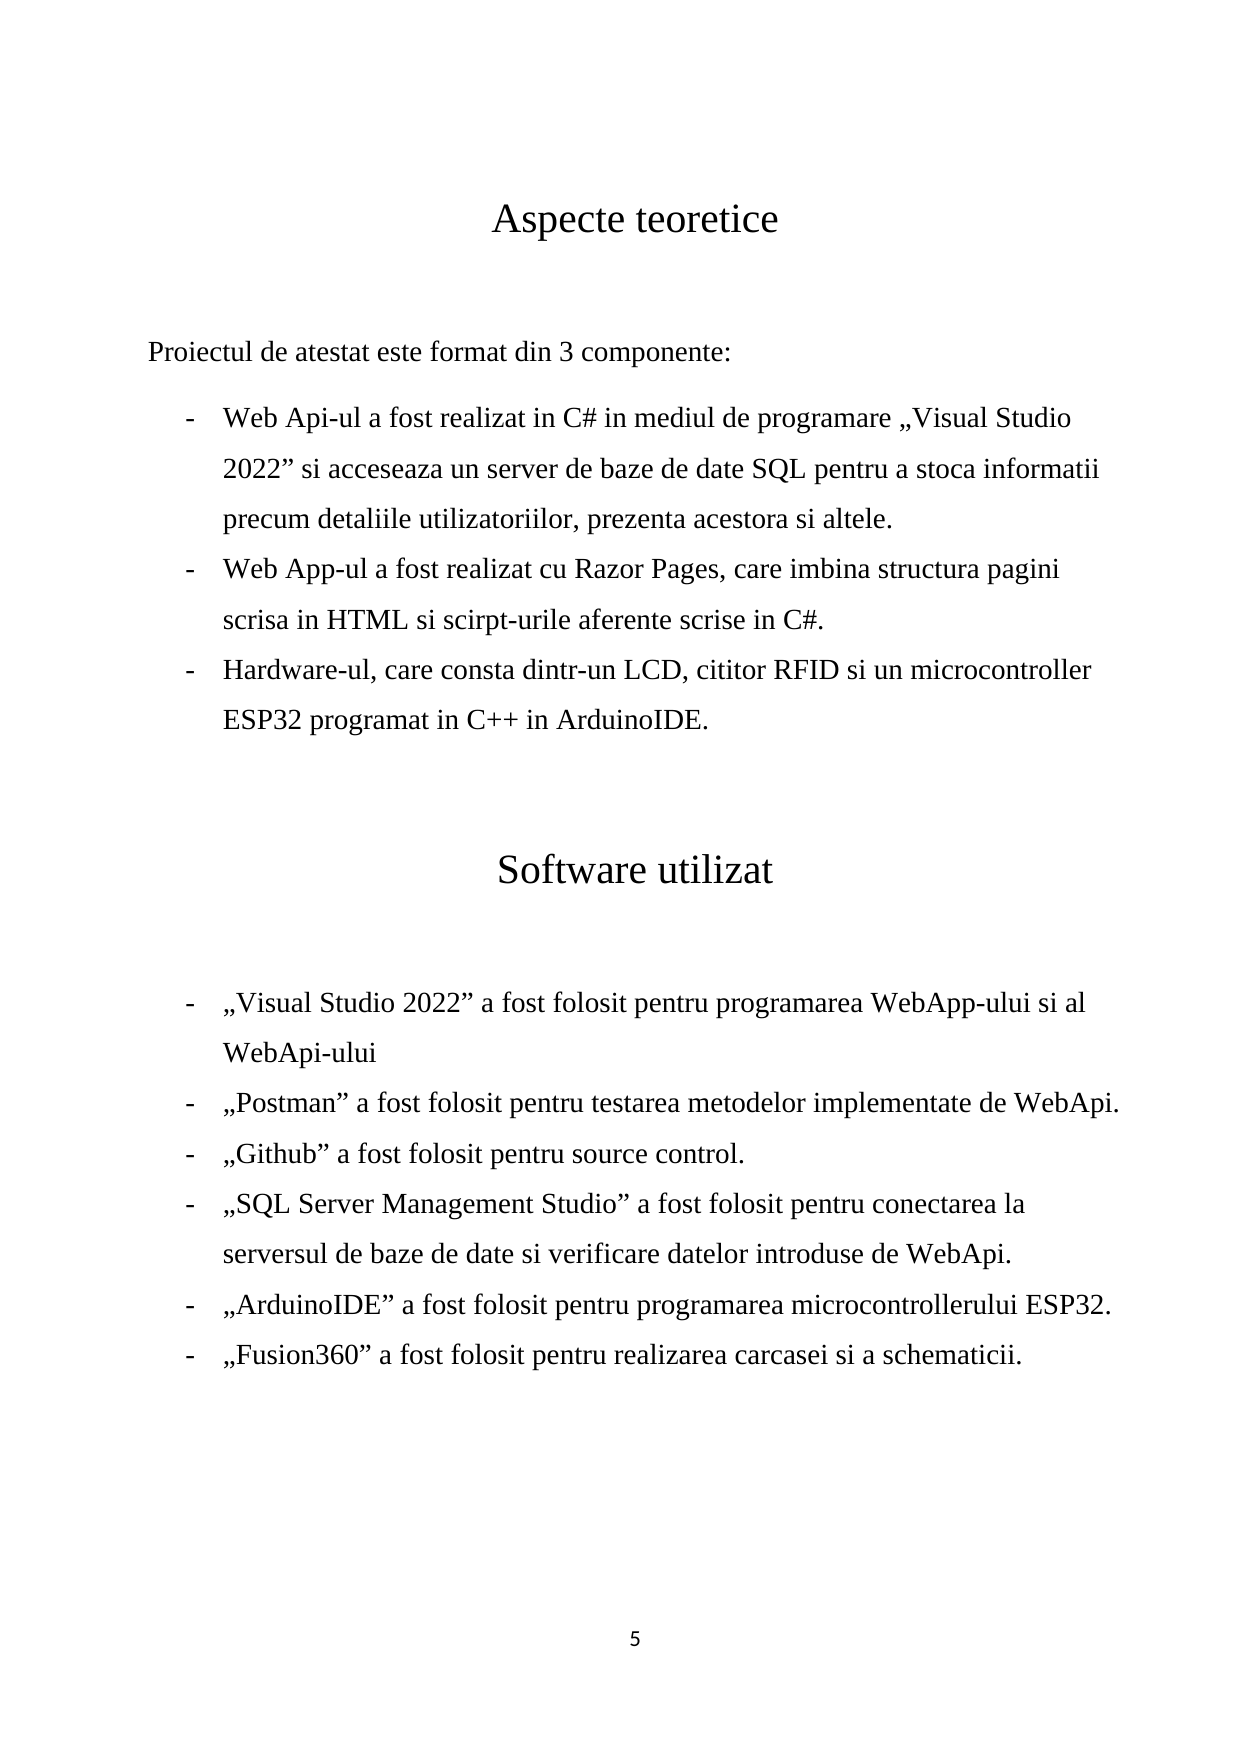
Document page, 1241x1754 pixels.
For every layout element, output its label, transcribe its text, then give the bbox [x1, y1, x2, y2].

list „Visual Studio 2022” a fost folosit pentru programarea WebApp-ului si al WebApi-ului [185, 985, 1122, 1069]
list „SQL Server Management Studio” a fost folosit pentru conectarea la serversul de baze de date si verificare datelor introduse de WebApi. [185, 1186, 1122, 1270]
subtitle Aspecte teoretice [148, 193, 1122, 241]
list „Github” a fost folosit pentru source control. [185, 1136, 1122, 1169]
text Proiectul de atestat este format din 3 componente: [148, 334, 1122, 367]
list Hardware-ul, care consta dintr-un LCD, cititor RFID si un microcontroller ESP32 programat in C++ in ArduinoIDE. [185, 652, 1122, 736]
list Web App-ul a fost realizat cu Razor Pages, care imbina structura pagini scrisa in HTML si scirpt-urile aferente scrise in C#. [185, 552, 1122, 635]
list Web Api-ul a fost realizat in C# in mediul de programare „Visual Studio 2022” si acceseaza un server de baze de date SQL pentru a stoca informatii precum detaliile utilizatoriilor, prezenta acestora si altele. [185, 401, 1122, 535]
list „ArduinoIDE” a fost folosit pentru programarea microcontrollerului ESP32. [185, 1287, 1122, 1320]
list „Postman” a fost folosit pentru testarea metodelor implementate de WebApi. [185, 1086, 1122, 1119]
list „Fusion360” a fost folosit pentru realizarea carcasei si a schematicii. [185, 1337, 1122, 1371]
subtitle Software utilizat [148, 845, 1122, 893]
